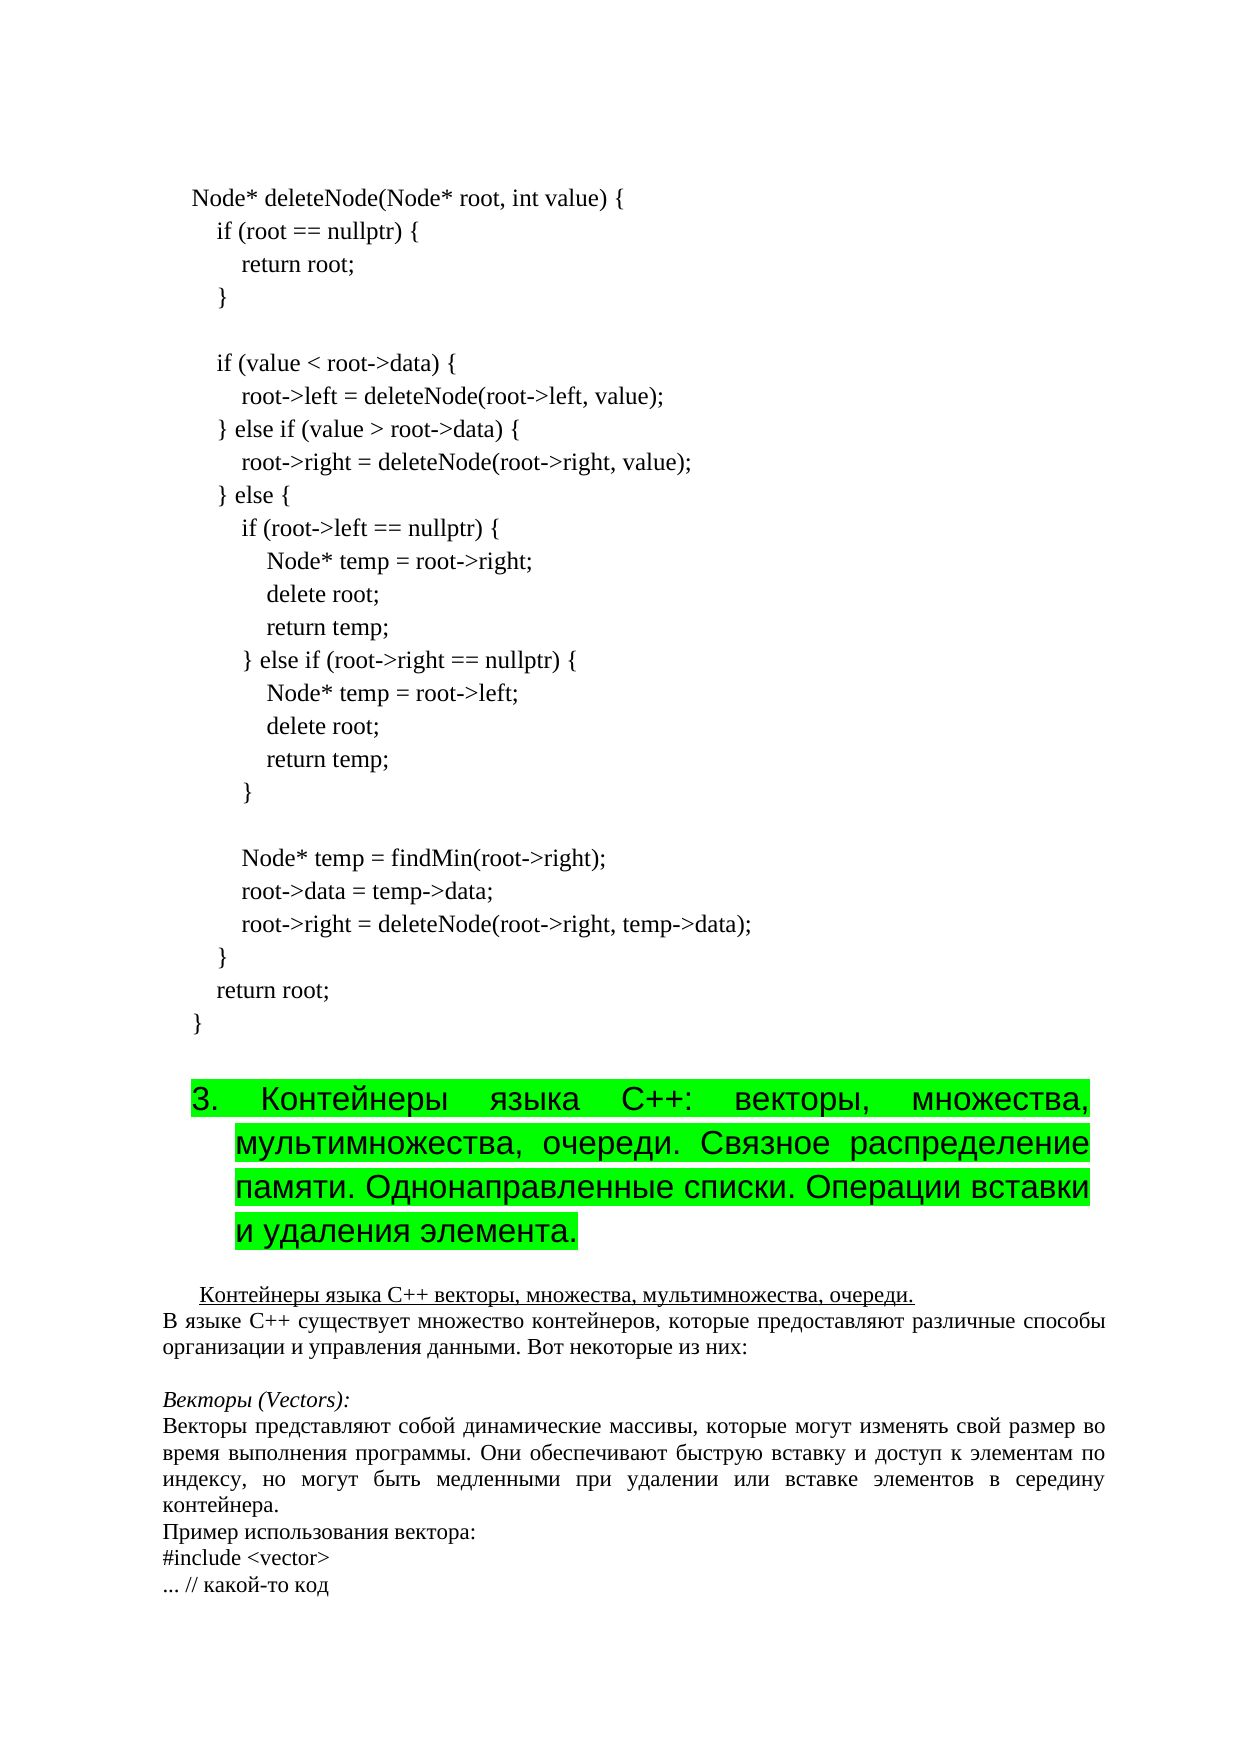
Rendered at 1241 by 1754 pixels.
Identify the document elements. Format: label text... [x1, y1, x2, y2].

text Векторы (Vectors): [162, 1386, 1107, 1412]
text Контейнеры языка С++ векторы, множества, мультимножества, очереди. [191, 1281, 1090, 1307]
text Node* temp = root->left; [191, 678, 1090, 707]
text Node* temp = findMin(root->right); [191, 843, 1090, 872]
text Пример использования вектора: [162, 1518, 1107, 1544]
text delete root; [191, 579, 1090, 608]
text } [191, 942, 1090, 971]
text return root; [191, 976, 1090, 1004]
text ... // какой-то код [162, 1571, 1107, 1597]
text return temp; [191, 612, 1090, 641]
text if (value < root->data) { [191, 348, 1090, 377]
text if (root->left == nullptr) { [191, 513, 1090, 542]
text } else { [191, 480, 1090, 509]
text root->data = temp->data; [191, 876, 1090, 905]
text root->right = deleteNode(root->right, value); [191, 447, 1090, 476]
text В языке C++ существует множество контейнеров, которые предоставляют различные способы организации и управления данными. Вот некоторые из них: [162, 1307, 1107, 1360]
text return temp; [191, 744, 1090, 773]
text delete root; [191, 711, 1090, 740]
text root->right = deleteNode(root->right, temp->data); [191, 909, 1090, 938]
text } else if (value > root->data) { [191, 414, 1090, 443]
text Векторы представляют собой динамические массивы, которые могут изменять свой размер во время выполнения программы. Они обеспечивают быструю вставку и доступ к элементам по индексу, но могут быть медленными при удалении или вставке элементов в середину контейнера. [162, 1412, 1107, 1518]
text Node* deleteNode(Node* root, int value) { [191, 183, 1090, 212]
text } [191, 777, 1090, 806]
text Node* temp = root->right; [191, 546, 1090, 575]
text if (root == nullptr) { [191, 216, 1090, 245]
text root->left = deleteNode(root->left, value); [191, 381, 1090, 410]
text } else if (root->right == nullptr) { [191, 645, 1090, 674]
text } [191, 282, 1090, 311]
subtitle 3. Контейнеры языка С++: векторы, множества, мультимножества, очереди. Связное распределение памяти. Однонаправленные списки. Операции вставки и удаления элемента. [191, 1117, 1090, 1250]
text #include <vector> [162, 1544, 1107, 1571]
text } [191, 1008, 1090, 1037]
text return root; [191, 249, 1090, 278]
